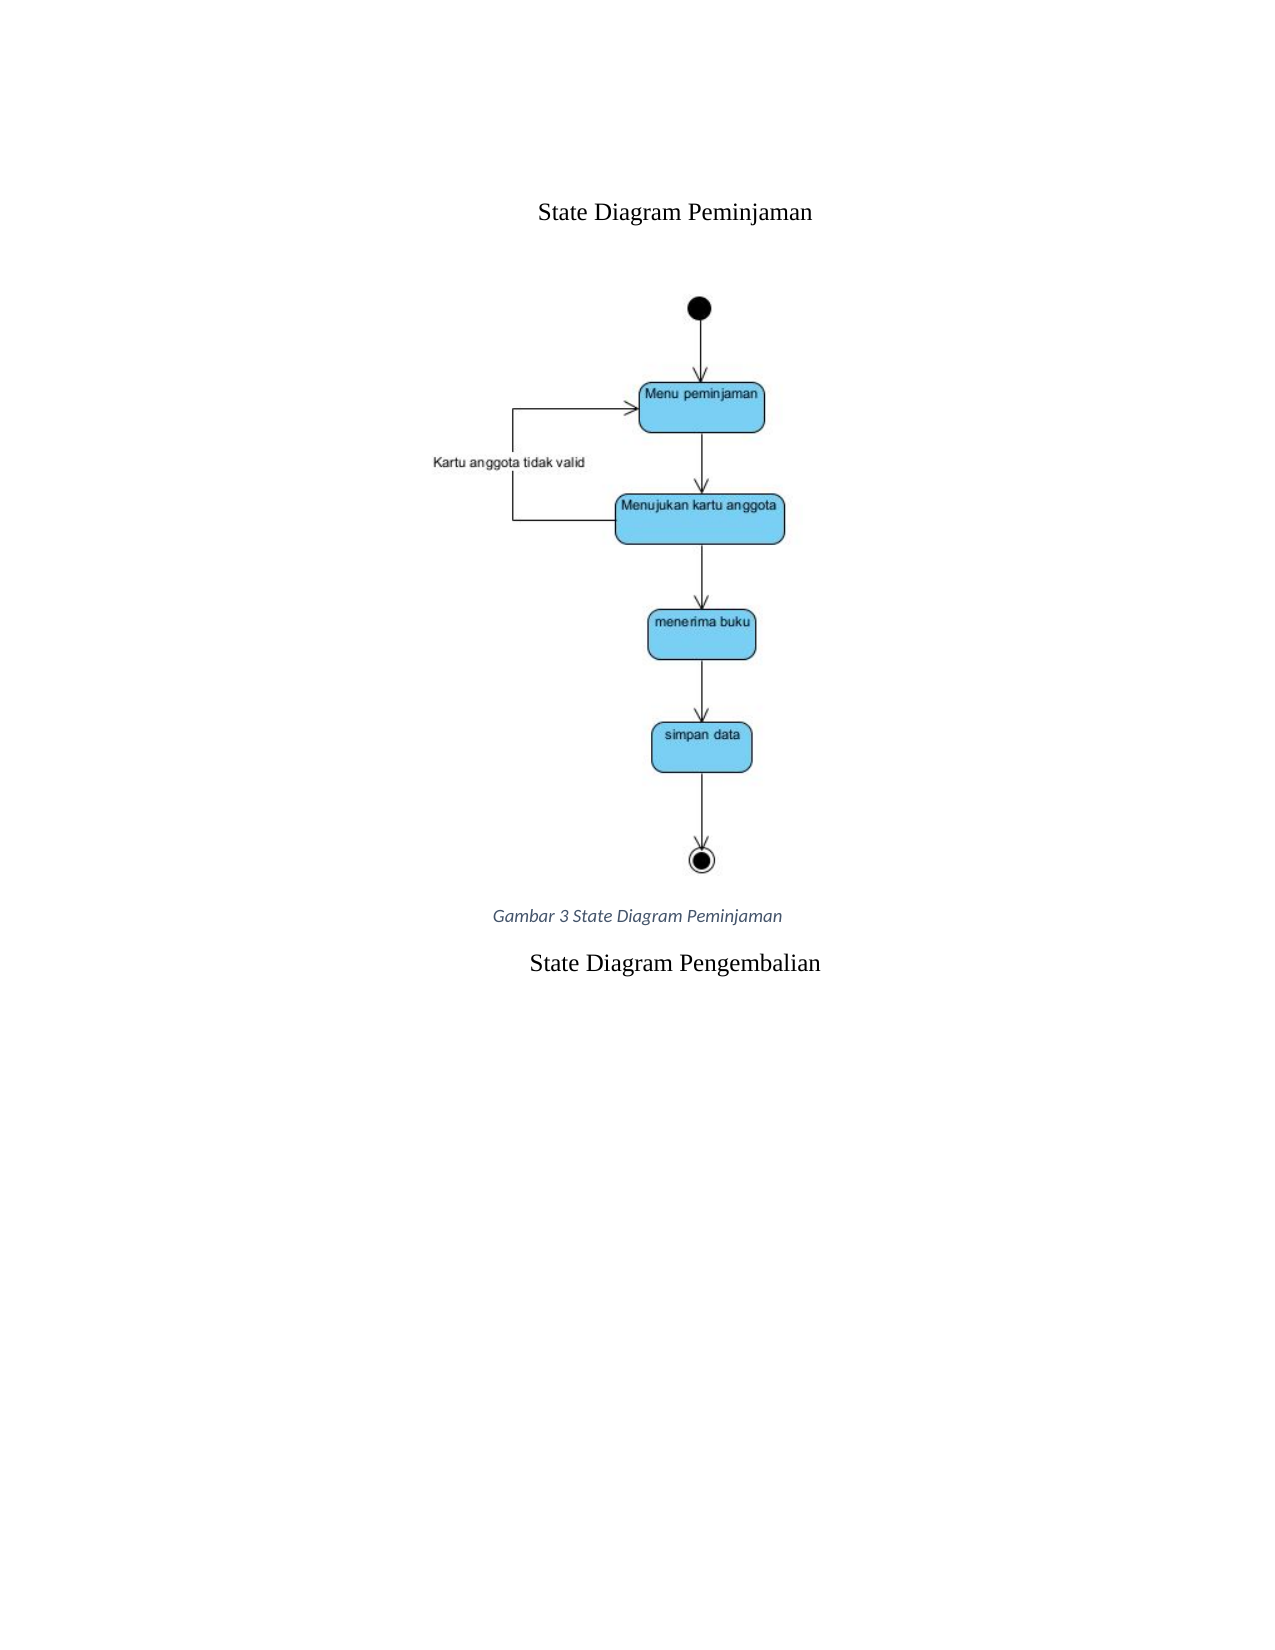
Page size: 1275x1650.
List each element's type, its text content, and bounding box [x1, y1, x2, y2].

text State Diagram Pengembalian [150, 948, 1125, 977]
text Gambar 3 State Diagram Peminjaman [150, 904, 1125, 927]
text State Diagram Peminjaman [150, 197, 1125, 226]
picture [402, 244, 873, 886]
